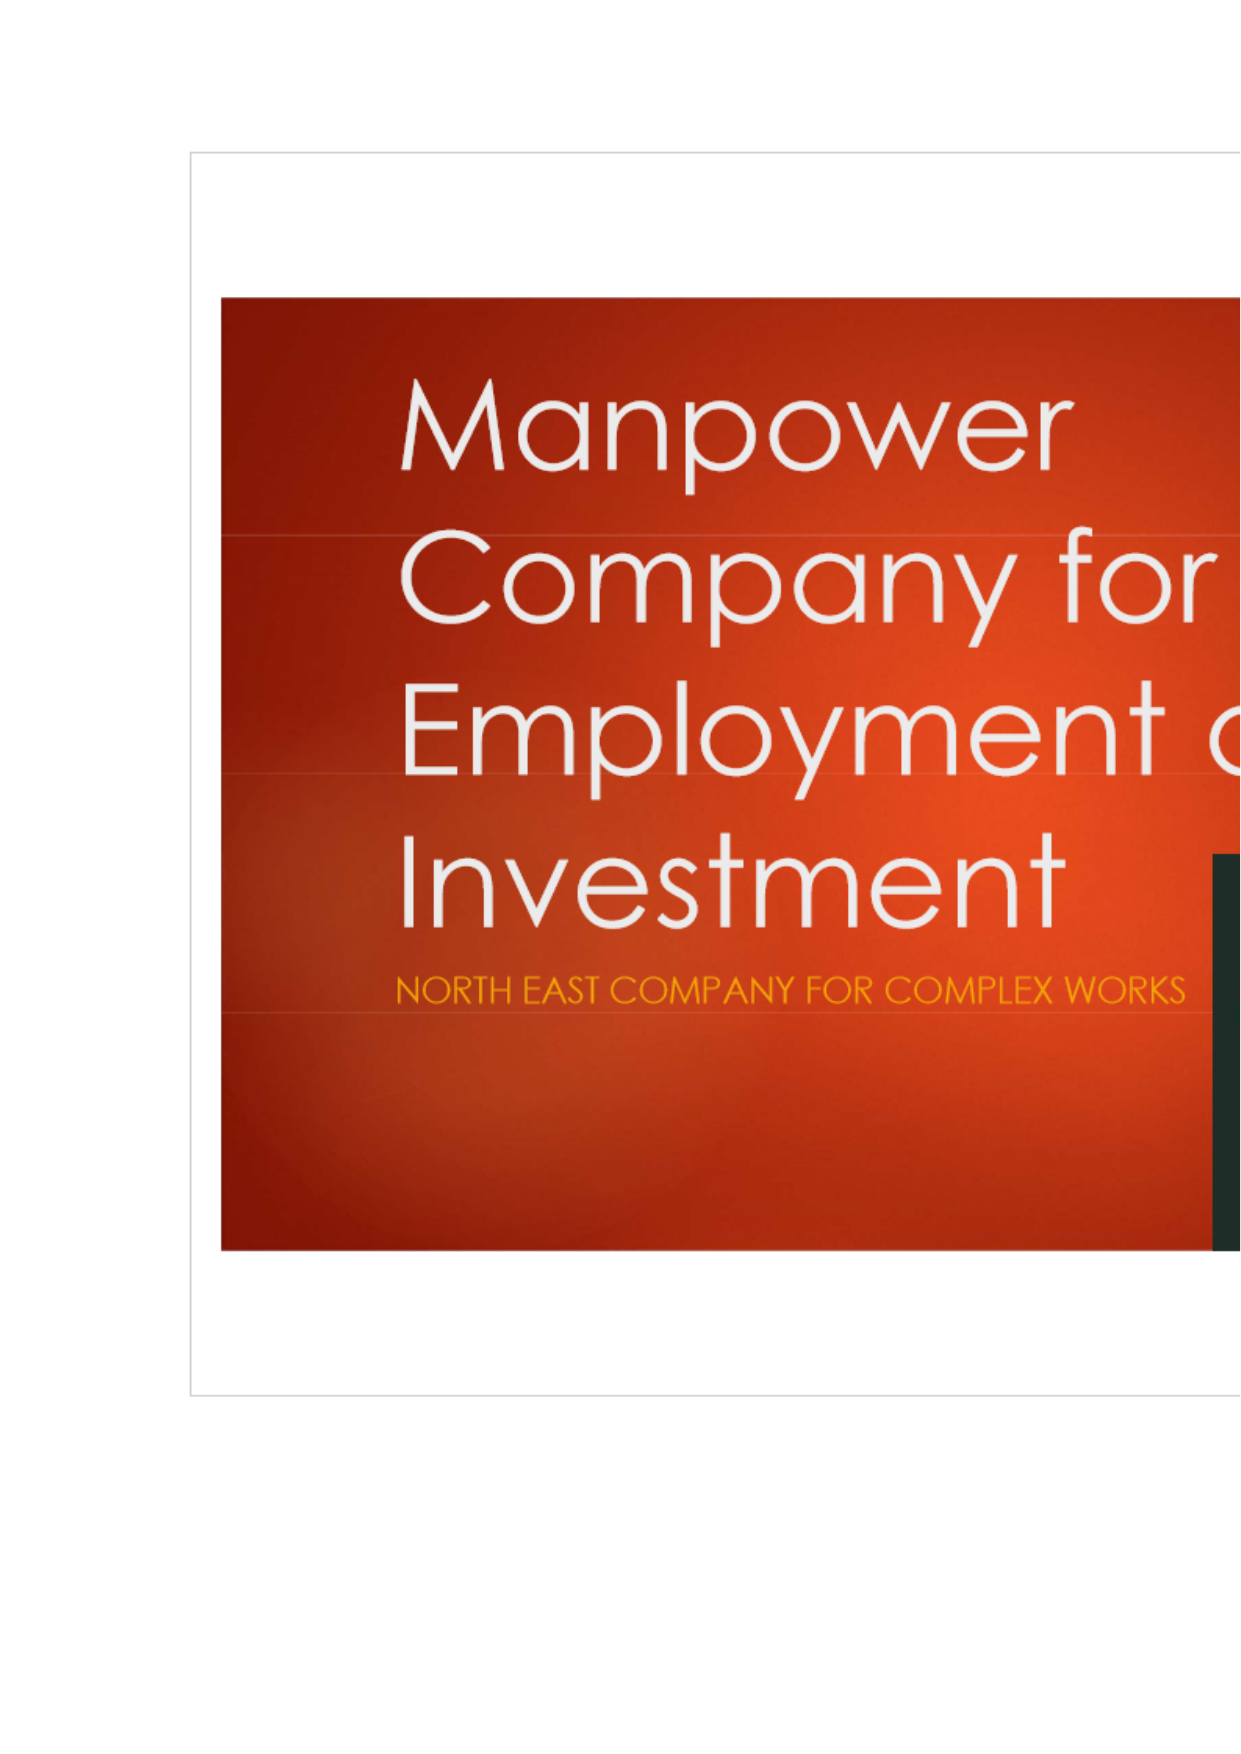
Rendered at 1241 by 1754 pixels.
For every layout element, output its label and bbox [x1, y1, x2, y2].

picture [187, 150, 1241, 1400]
